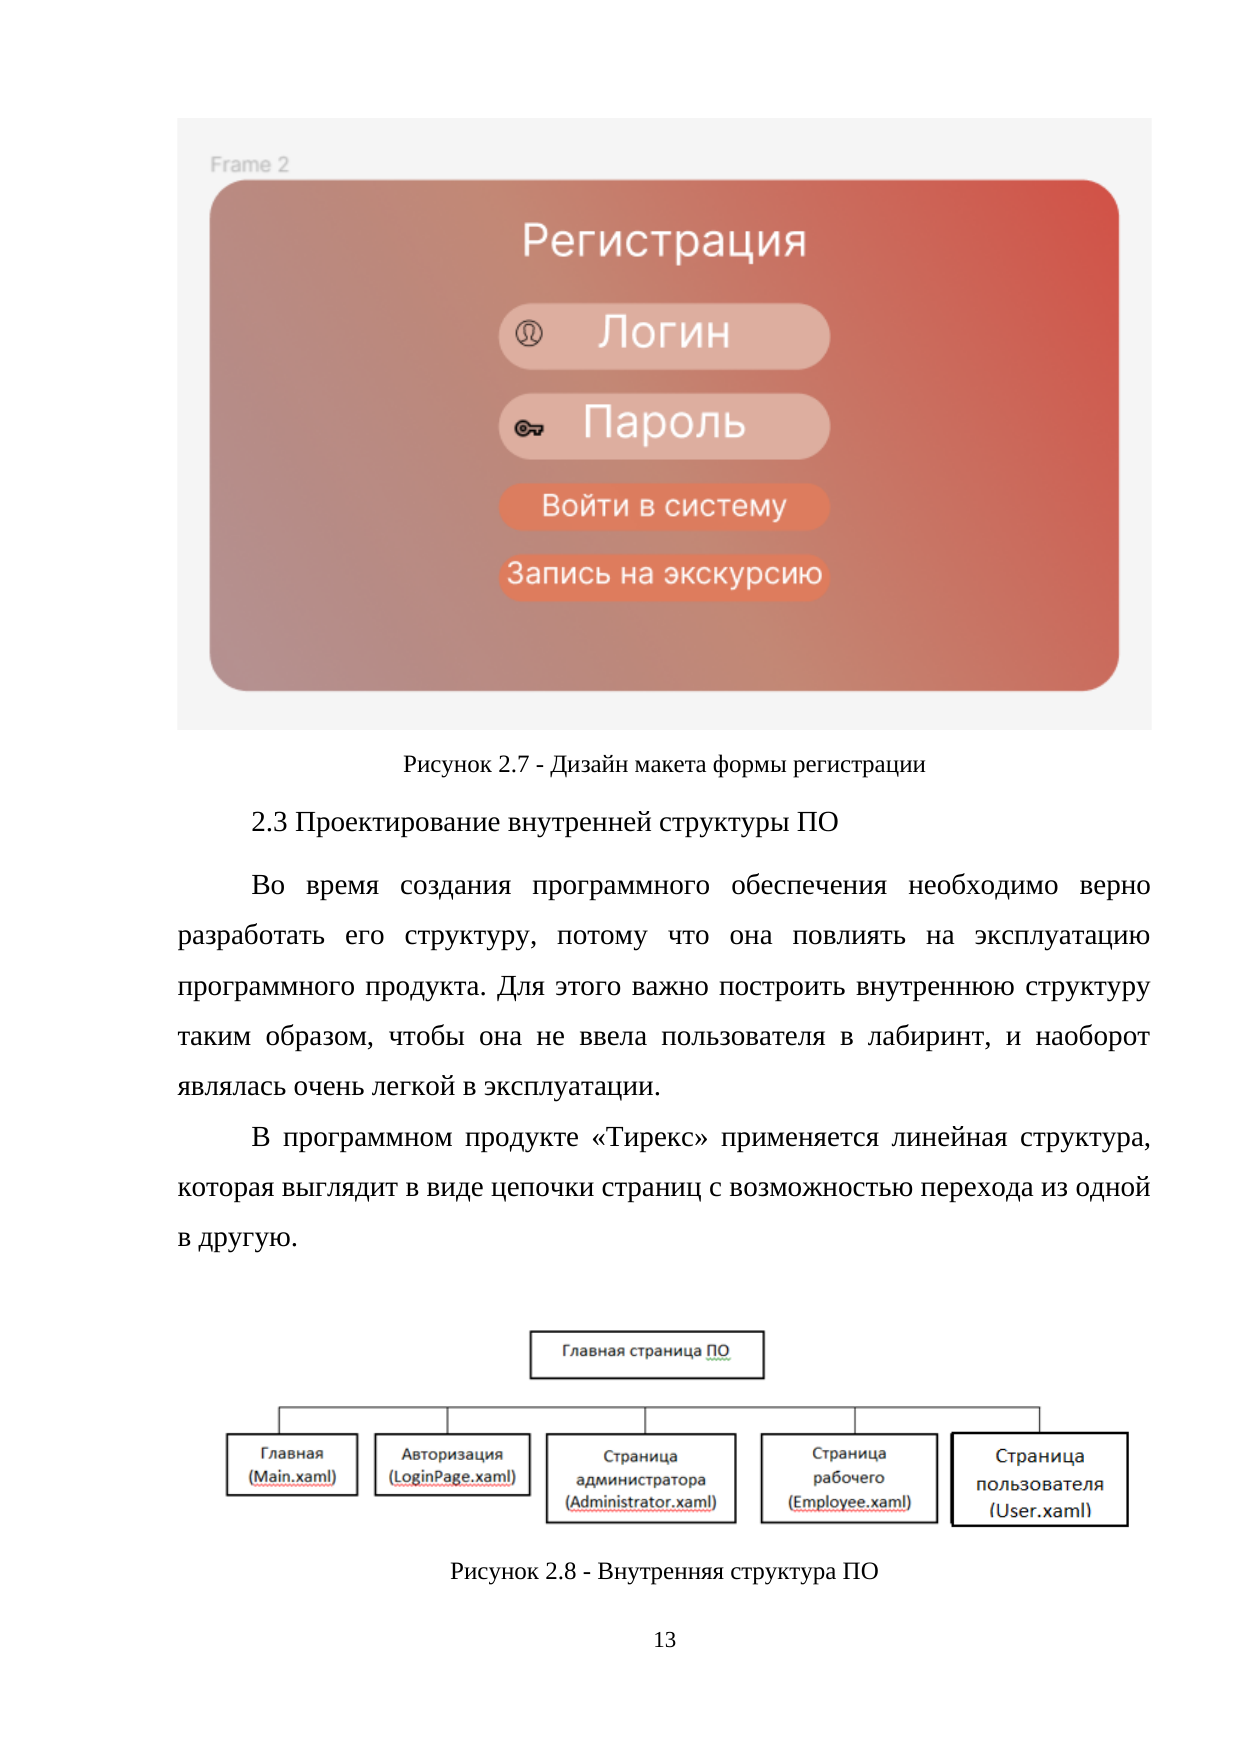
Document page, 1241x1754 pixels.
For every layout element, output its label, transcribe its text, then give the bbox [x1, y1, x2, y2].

text 2.3 Проектирование внутренней структуры ПО [177, 804, 1152, 838]
text В программном продукте «Тирекс» применяется линейная структура, которая выглядит в виде цепочки страниц с возможностью перехода из одной в другую. [177, 1119, 1152, 1253]
text Рисунок 2.7 - Дизайн макета формы регистрации [177, 749, 1152, 777]
picture [177, 118, 1152, 730]
text Во время создания программного обеспечения необходимо верно разработать его структуру, потому что она повлиять на эксплуатацию программного продукта. Для этого важно построить внутреннюю структуру таким образом, чтобы она не ввела пользователя в лабиринт, и наоборот являлась очень легкой в эксплуатации. [177, 867, 1152, 1102]
picture [177, 1311, 1152, 1543]
text Рисунок 2.8 - Внутренняя структура ПО [177, 1556, 1152, 1585]
